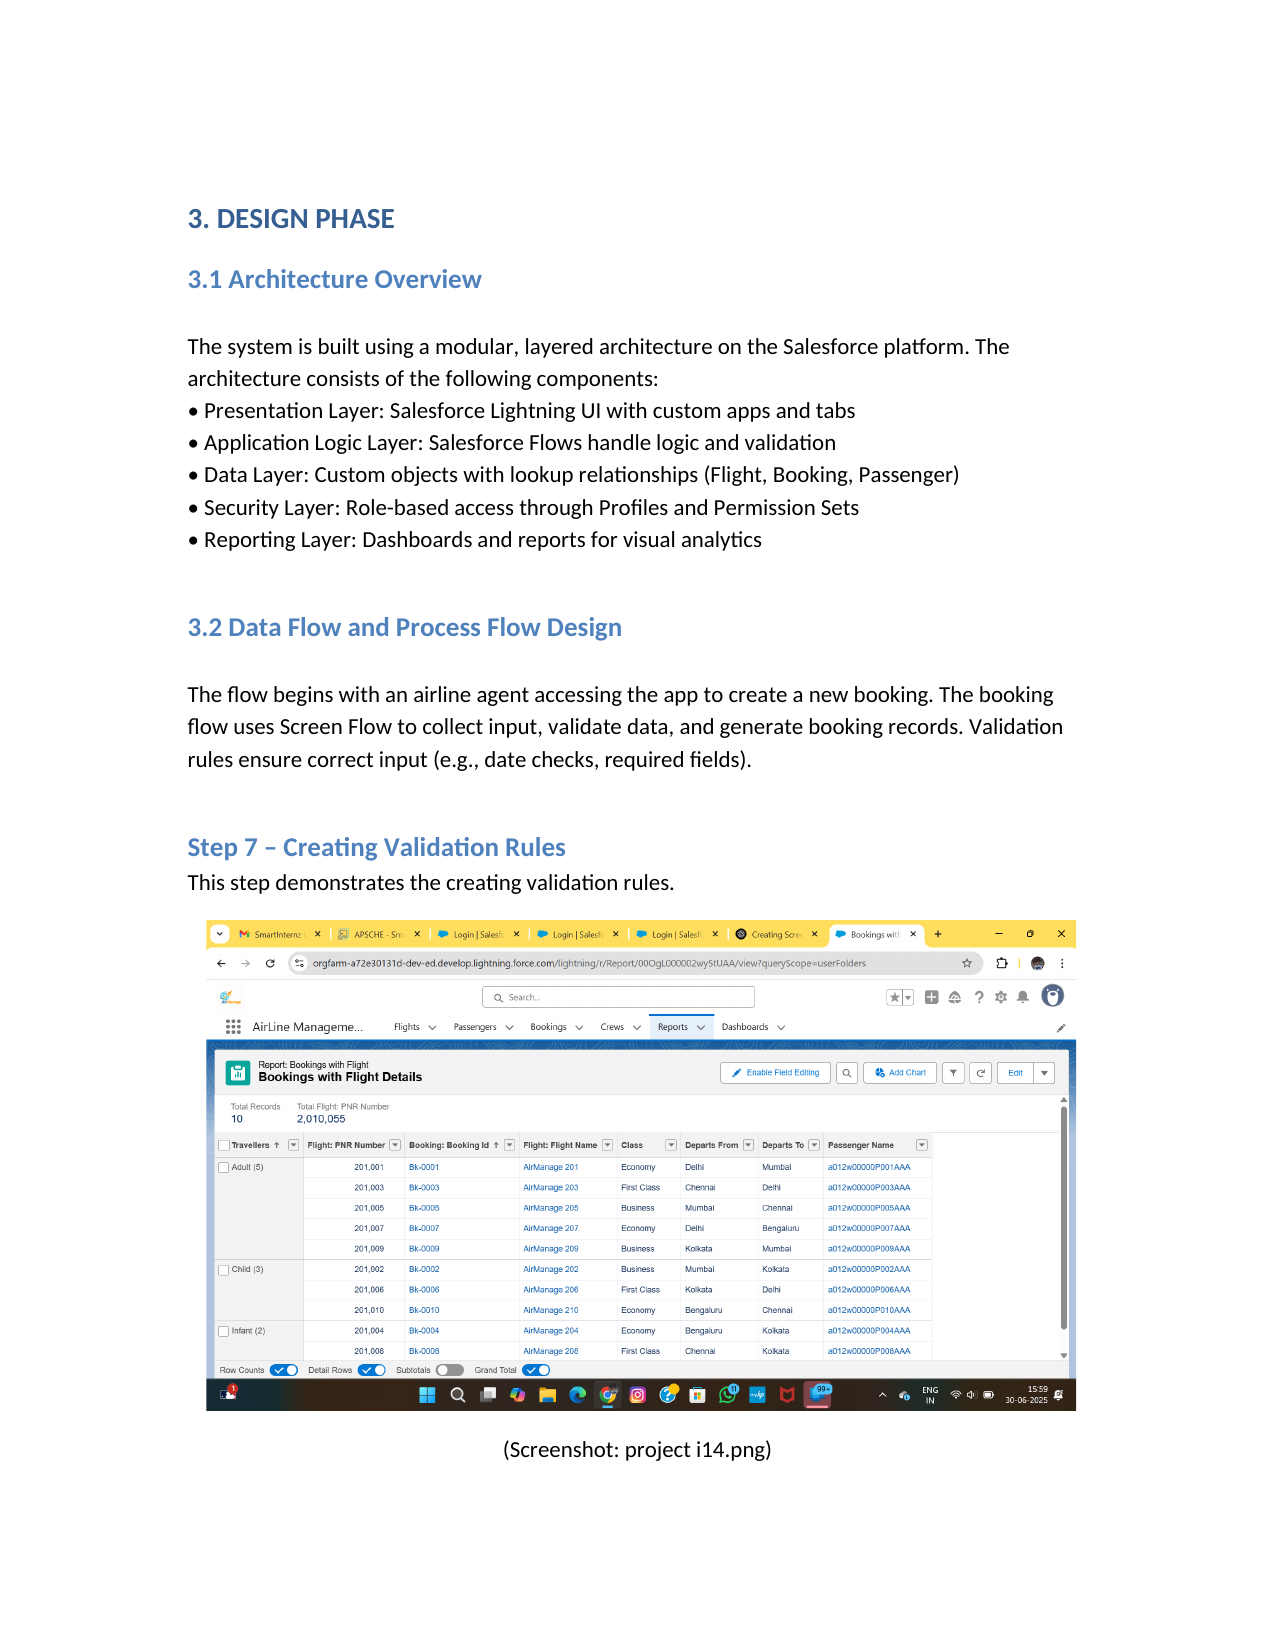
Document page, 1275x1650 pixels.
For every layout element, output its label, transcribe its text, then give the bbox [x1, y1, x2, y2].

subtitle 3.1 Architecture Overview [187, 262, 1087, 295]
text This step demonstrates the creating validation rules. [187, 868, 1087, 896]
subtitle Step 7 – Creating Validation Rules [187, 830, 1087, 863]
subtitle 3.2 Data Flow and Process Flow Design [187, 610, 1087, 643]
text The flow begins with an airline agent accessing the app to create a new booking. The booking flow uses Screen Flow to collect input, validate data, and generate booking records. Validation rules ensure correct input (e.g., date checks, required fields). [187, 648, 1087, 805]
text The system is built using a modular, layered architecture on the Salesforce platform. The architecture consists of the following components: • Presentation Layer: Salesforce Lightning UI with custom apps and tabs • Application Logic Layer: Salesforce Flows handle logic and validation • Data Layer: Custom objects with lookup relationships (Flight, Booking, Passenger) • Security Layer: Role-based access through Profiles and Permission Sets • Reporting Layer: Dashboards and reports for visual analytics [187, 300, 1087, 585]
picture [206, 920, 1077, 1411]
text (Screenshot: project i14.png) [187, 1435, 1087, 1463]
subtitle 3. DESIGN PHASE [187, 200, 1087, 236]
